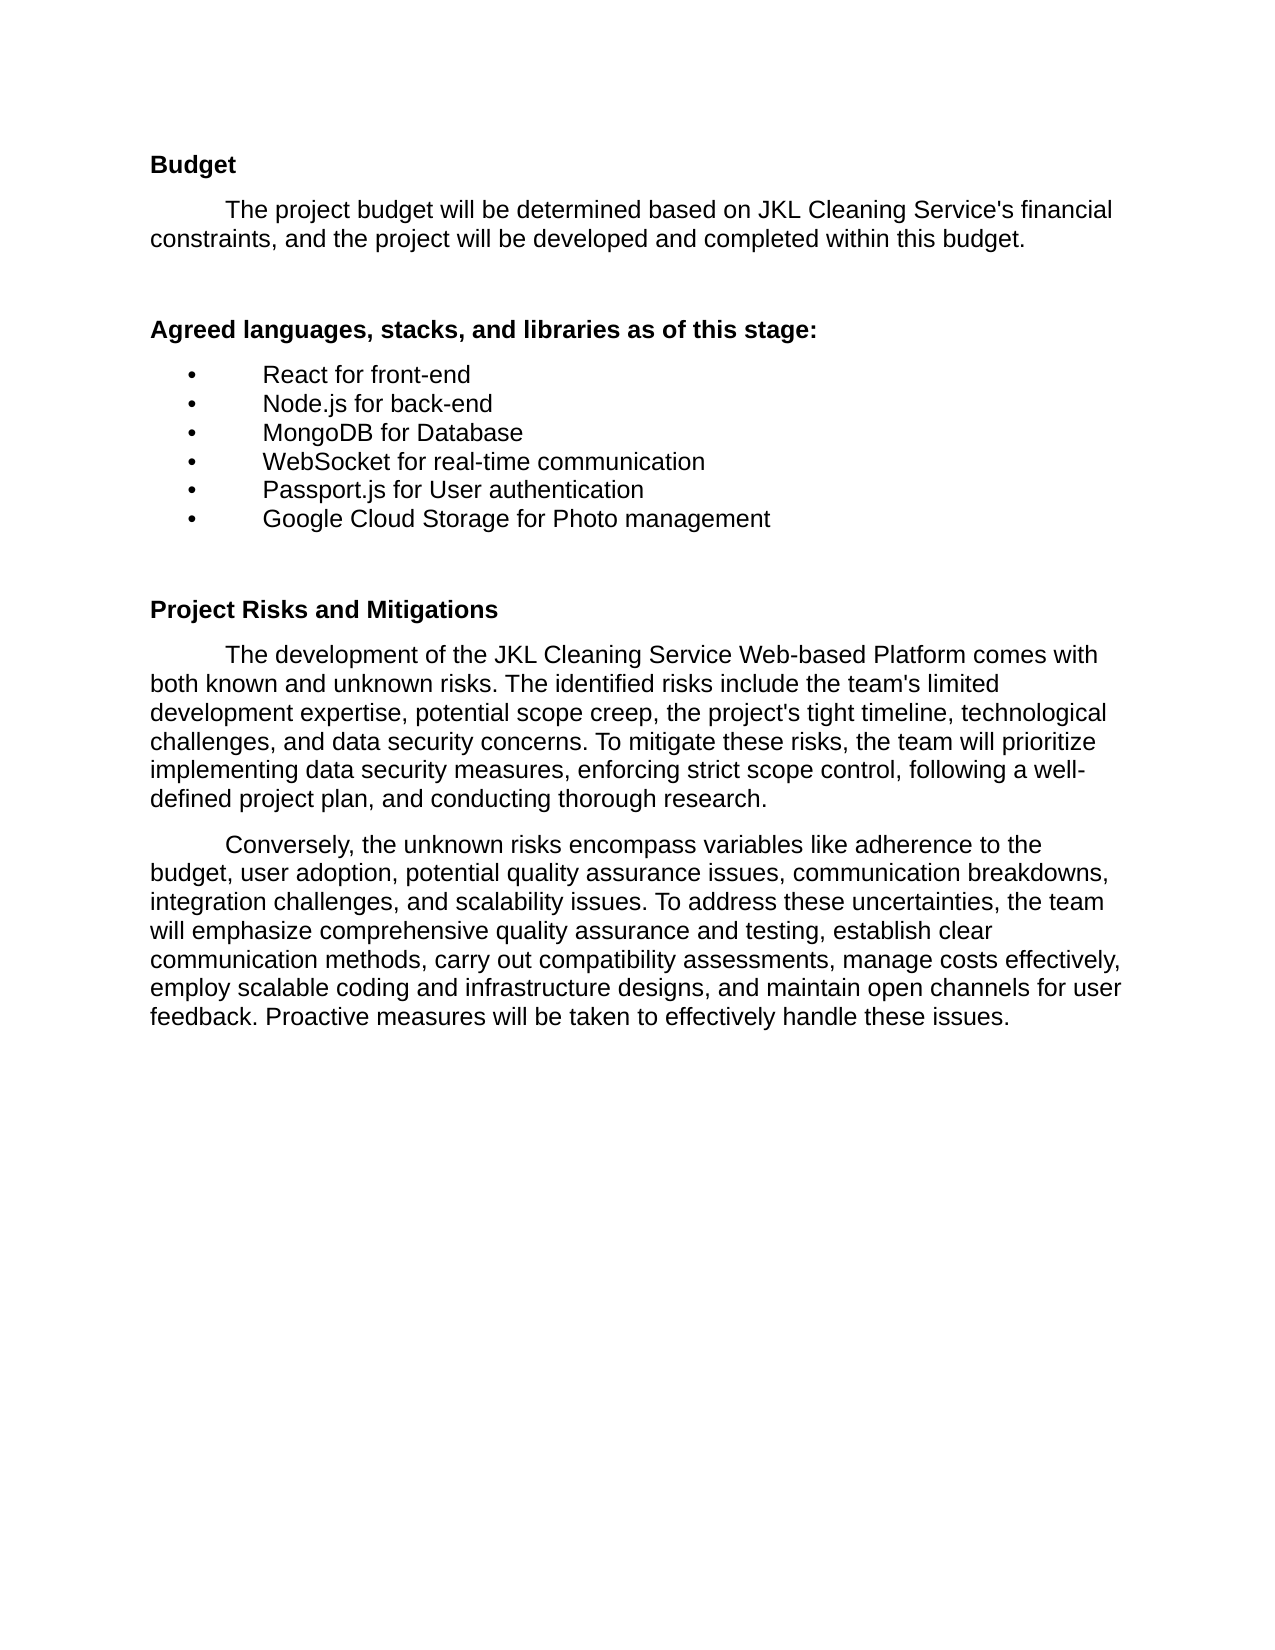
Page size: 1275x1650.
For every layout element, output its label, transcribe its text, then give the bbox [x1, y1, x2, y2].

list Passport.js for User authentication [187, 475, 1125, 504]
list Node.js for back-end [187, 389, 1125, 418]
list MongoDB for Database [187, 418, 1125, 447]
text Budget [150, 150, 1125, 179]
list WebSocket for real-time communication [187, 447, 1125, 475]
list Google Cloud Storage for Photo management [187, 504, 1125, 533]
text Conversely, the unknown risks encompass variables like adherence to the budget, user adoption, potential quality assurance issues, communication breakdowns, integration challenges, and scalability issues. To address these uncertainties, the team will emphasize comprehensive quality assurance and testing, establish clear communication methods, carry out compatibility assessments, manage costs effectively, employ scalable coding and infrastructure designs, and maintain open channels for user feedback. Proactive measures will be taken to effectively handle these issues. [150, 829, 1125, 1031]
text The project budget will be determined based on JKL Cleaning Service's financial constraints, and the project will be developed and completed within this budget. [150, 195, 1125, 253]
list React for front-end [187, 360, 1125, 389]
text Project Risks and Mitigations [150, 595, 1125, 624]
text The development of the JKL Cleaning Service Web-based Platform comes with both known and unknown risks. The identified risks include the team's limited development expertise, potential scope creep, the project's tight timeline, technological challenges, and data security concerns. To mitigate these risks, the team will prioritize implementing data security measures, enforcing strict scope control, following a well-defined project plan, and conducting thorough research. [150, 640, 1125, 813]
text Agreed languages, stacks, and libraries as of this stage: [150, 315, 1125, 344]
